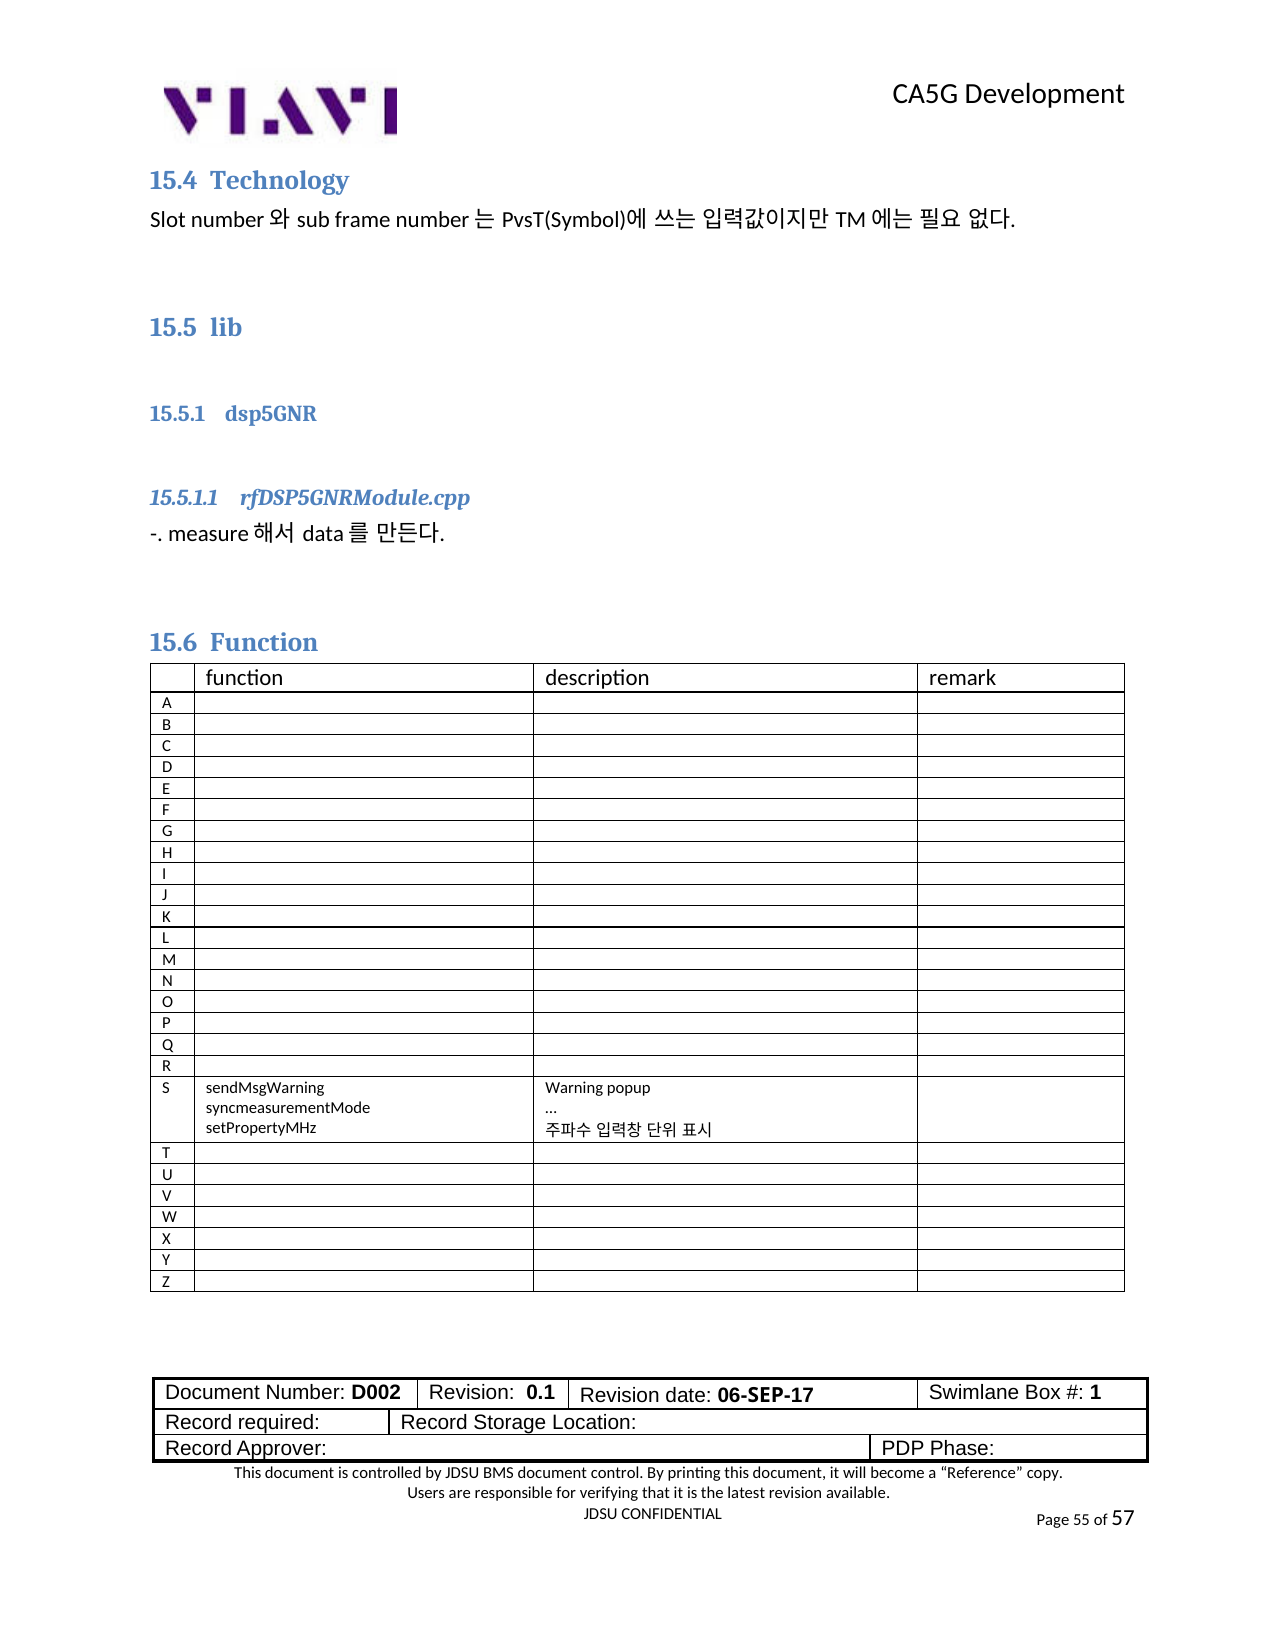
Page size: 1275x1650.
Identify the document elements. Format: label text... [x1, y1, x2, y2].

subtitle rfDSP5GNRModule.cpp [150, 484, 1125, 511]
table_cell [534, 757, 917, 777]
table_cell [534, 1207, 917, 1227]
table_cell [534, 735, 917, 756]
table_cell Q [151, 1034, 194, 1054]
table_cell R [151, 1056, 194, 1076]
table_cell [195, 1056, 533, 1076]
picture [162, 68, 397, 146]
table_cell F [151, 799, 194, 819]
table_cell [534, 1164, 917, 1184]
table_cell [195, 842, 533, 862]
table_cell [918, 949, 1124, 969]
table_cell [918, 1271, 1124, 1291]
table_cell H [151, 842, 194, 862]
table_cell J [151, 885, 194, 905]
table_cell [918, 863, 1124, 884]
table_cell M [151, 949, 194, 969]
table_cell [918, 693, 1124, 713]
table_cell [534, 821, 917, 841]
table_cell [534, 863, 917, 884]
table_cell [195, 863, 533, 884]
table_cell [195, 693, 533, 713]
table_cell [534, 1271, 917, 1291]
subtitle lib [150, 312, 1125, 344]
table_cell [918, 735, 1124, 756]
table_cell U [151, 1164, 194, 1184]
table_cell [195, 1034, 533, 1054]
table_cell [534, 1228, 917, 1248]
table_cell X [151, 1228, 194, 1248]
subtitle dsp5GNR [150, 401, 1125, 428]
table_cell [534, 799, 917, 819]
table_cell [918, 842, 1124, 862]
table_cell [195, 991, 533, 1012]
table_cell [195, 714, 533, 734]
table_cell G [151, 821, 194, 841]
subtitle Technology [150, 165, 1125, 196]
table_cell [918, 1013, 1124, 1033]
table_cell K [151, 906, 194, 926]
table_cell [195, 735, 533, 756]
table_cell [534, 693, 917, 713]
table_cell [918, 885, 1124, 905]
table_cell [918, 991, 1124, 1012]
table_cell [534, 1034, 917, 1054]
table_cell [534, 1013, 917, 1033]
table_cell W [151, 1207, 194, 1227]
table_cell L [151, 928, 194, 948]
table_cell T [151, 1143, 194, 1163]
table_cell [534, 1143, 917, 1163]
table_cell S [151, 1077, 194, 1142]
table_header description [534, 664, 917, 691]
table_cell [534, 1185, 917, 1206]
table_cell I [151, 863, 194, 884]
table_cell [195, 1271, 533, 1291]
text Slot number와 sub frame number는 PvsT(Symbol)에 쓰는 입력값이지만 TM에는 필요 없다. [150, 201, 1125, 234]
table_cell D [151, 757, 194, 777]
table_cell [918, 778, 1124, 798]
table_cell V [151, 1185, 194, 1206]
table_cell [195, 1207, 533, 1227]
table_cell [534, 949, 917, 969]
table_cell [918, 757, 1124, 777]
table_cell [918, 970, 1124, 990]
table_cell [195, 1143, 533, 1163]
table_cell [918, 1056, 1124, 1076]
table_cell C [151, 735, 194, 756]
table_cell P [151, 1013, 194, 1033]
table_cell [918, 906, 1124, 926]
table_cell [195, 821, 533, 841]
table_cell [918, 1034, 1124, 1054]
table_cell B [151, 714, 194, 734]
table_cell [918, 1164, 1124, 1184]
table_cell O [151, 991, 194, 1012]
table_cell E [151, 778, 194, 798]
table_cell A [151, 693, 194, 713]
table_cell [195, 928, 533, 948]
table_cell [918, 1185, 1124, 1206]
table_cell [918, 1207, 1124, 1227]
table_cell Z [151, 1271, 194, 1291]
table_cell [918, 1228, 1124, 1248]
text -. measure해서 data를 만든다. [150, 515, 1125, 548]
table_cell [195, 949, 533, 969]
table_cell [918, 1143, 1124, 1163]
table_cell [195, 885, 533, 905]
subtitle Function [150, 627, 1125, 658]
table_cell [195, 1250, 533, 1270]
table_cell [534, 1056, 917, 1076]
table_header remark [918, 664, 1124, 691]
table_cell [195, 799, 533, 819]
table_cell [195, 757, 533, 777]
table_cell [195, 1013, 533, 1033]
table_cell [195, 906, 533, 926]
table_cell [195, 1185, 533, 1206]
table_cell [534, 714, 917, 734]
table_cell [534, 778, 917, 798]
table_cell [918, 799, 1124, 819]
table_cell [195, 1228, 533, 1248]
table_cell [918, 1250, 1124, 1270]
table_cell [195, 970, 533, 990]
table_cell [534, 885, 917, 905]
table_header [151, 664, 194, 691]
table_cell sendMsgWarning syncmeasurementMode setPropertyMHz [195, 1077, 533, 1142]
table_cell [195, 778, 533, 798]
table_cell [534, 970, 917, 990]
table_cell [534, 906, 917, 926]
table_cell [918, 1077, 1124, 1142]
table_cell [918, 928, 1124, 948]
table_cell [534, 1250, 917, 1270]
table_cell [918, 714, 1124, 734]
table_cell Y [151, 1250, 194, 1270]
table_cell N [151, 970, 194, 990]
table_cell Warning popup … 주파수 입력창 단위 표시 [534, 1077, 917, 1142]
table_cell [918, 821, 1124, 841]
table_cell [534, 928, 917, 948]
table_cell [195, 1164, 533, 1184]
table_cell [534, 842, 917, 862]
table_header function [195, 664, 533, 691]
table_cell [534, 991, 917, 1012]
